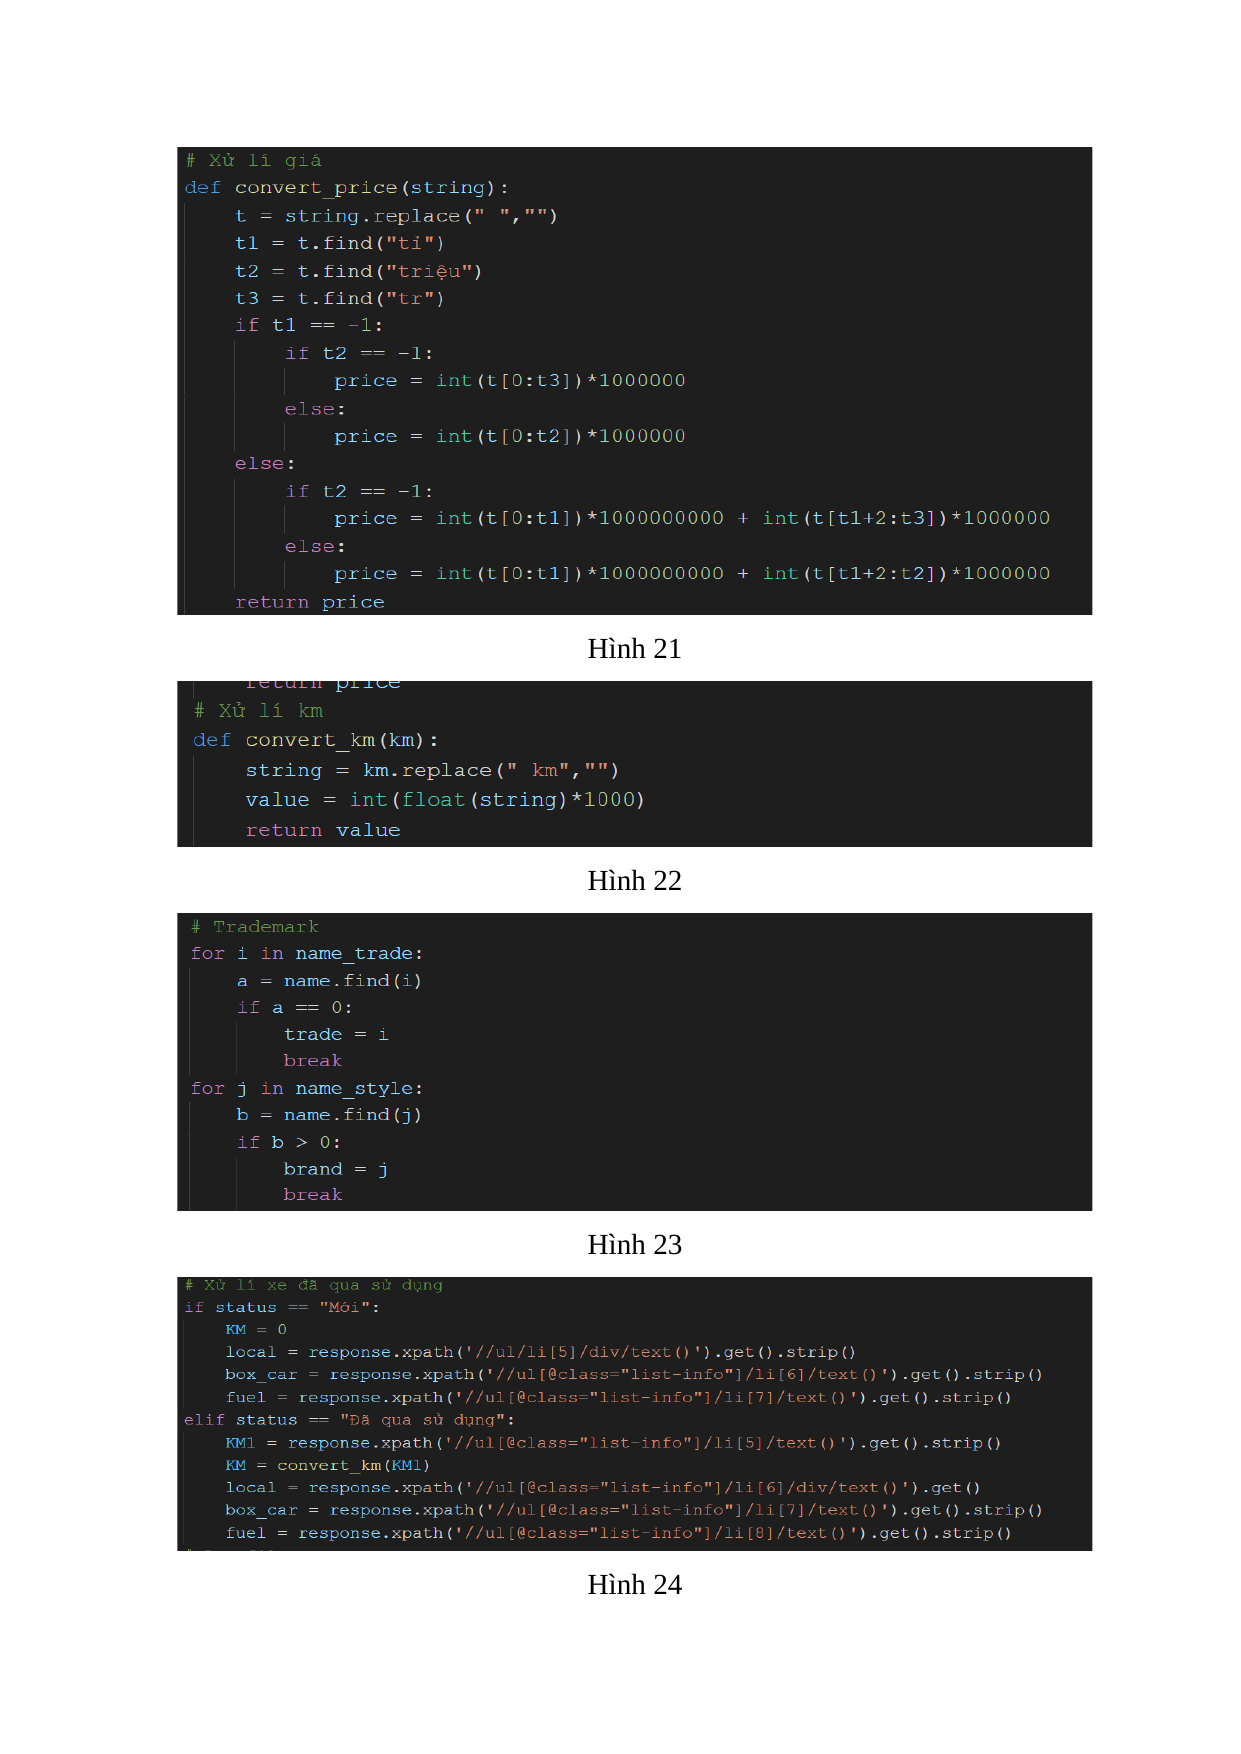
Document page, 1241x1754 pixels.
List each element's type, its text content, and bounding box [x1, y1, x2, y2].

text Hình 24 [177, 1567, 1092, 1601]
picture [177, 681, 1093, 847]
text Hình 22 [177, 863, 1092, 897]
picture [177, 913, 1093, 1211]
picture [177, 147, 1093, 615]
picture [177, 1277, 1093, 1551]
text Hình 21 [177, 631, 1092, 664]
text Hình 23 [177, 1227, 1092, 1261]
